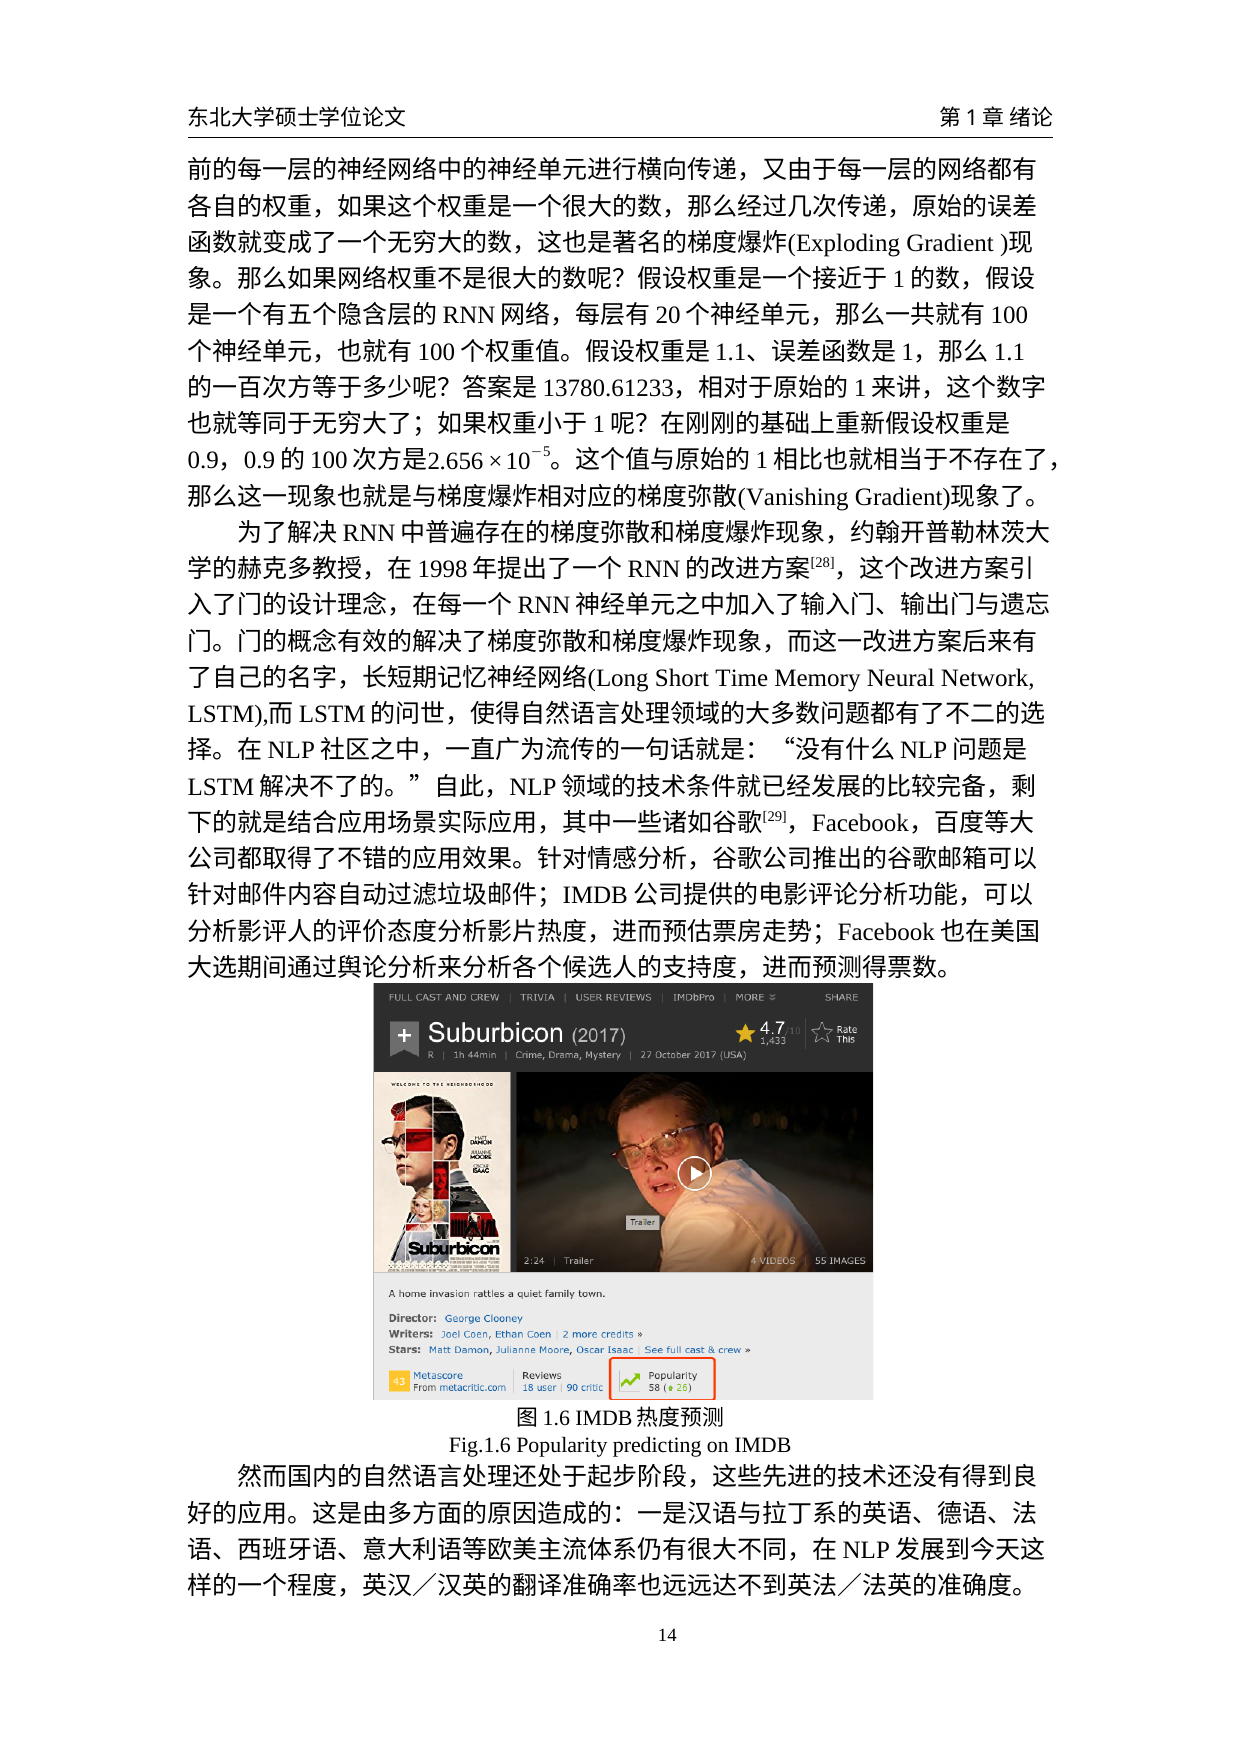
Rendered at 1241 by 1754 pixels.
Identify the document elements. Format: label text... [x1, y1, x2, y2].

picture [373, 983, 874, 1400]
text Fig.1.6 Popularity predicting on IMDB [187, 1432, 1053, 1457]
text 为了解决RNN中普遍存在的梯度弥散和梯度爆炸现象，约翰开普勒林茨大学的赫克多教授，在1998年提出了一个RNN的改进方案[28]，这个改进方案引入了门的设计理念，在每一个RNN神经单元之中加入了输入门、输出门与遗忘门。门的概念有效的解决了梯度弥散和梯度爆炸现象，而这一改进方案后来有了自己的名字，长短期记忆神经网络(Long Short Time Memory Neural Network, LSTM),而LSTM的问世，使得自然语言处理领域的大多数问题都有了不二的选择。在NLP社区之中，一直广为流传的一句话就是：“没有什么NLP问题是LSTM解决不了的。”自此，NLP领域的技术条件就已经发展的比较完备，剩下的就是结合应用场景实际应用，其中一些诸如谷歌[29]，Facebook，百度等大公司都取得了不错的应用效果。针对情感分析，谷歌公司推出的谷歌邮箱可以针对邮件内容自动过滤垃圾邮件；IMDB公司提供的电影评论分析功能，可以分析影评人的评价态度分析影片热度，进而预估票房走势；Facebook也在美国大选期间通过舆论分析来分析各个候选人的支持度，进而预测得票数。 [187, 512, 1053, 984]
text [187, 1457, 1053, 1602]
text 图1.6 IMDB热度预测 [187, 1400, 1053, 1432]
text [187, 150, 1053, 512]
